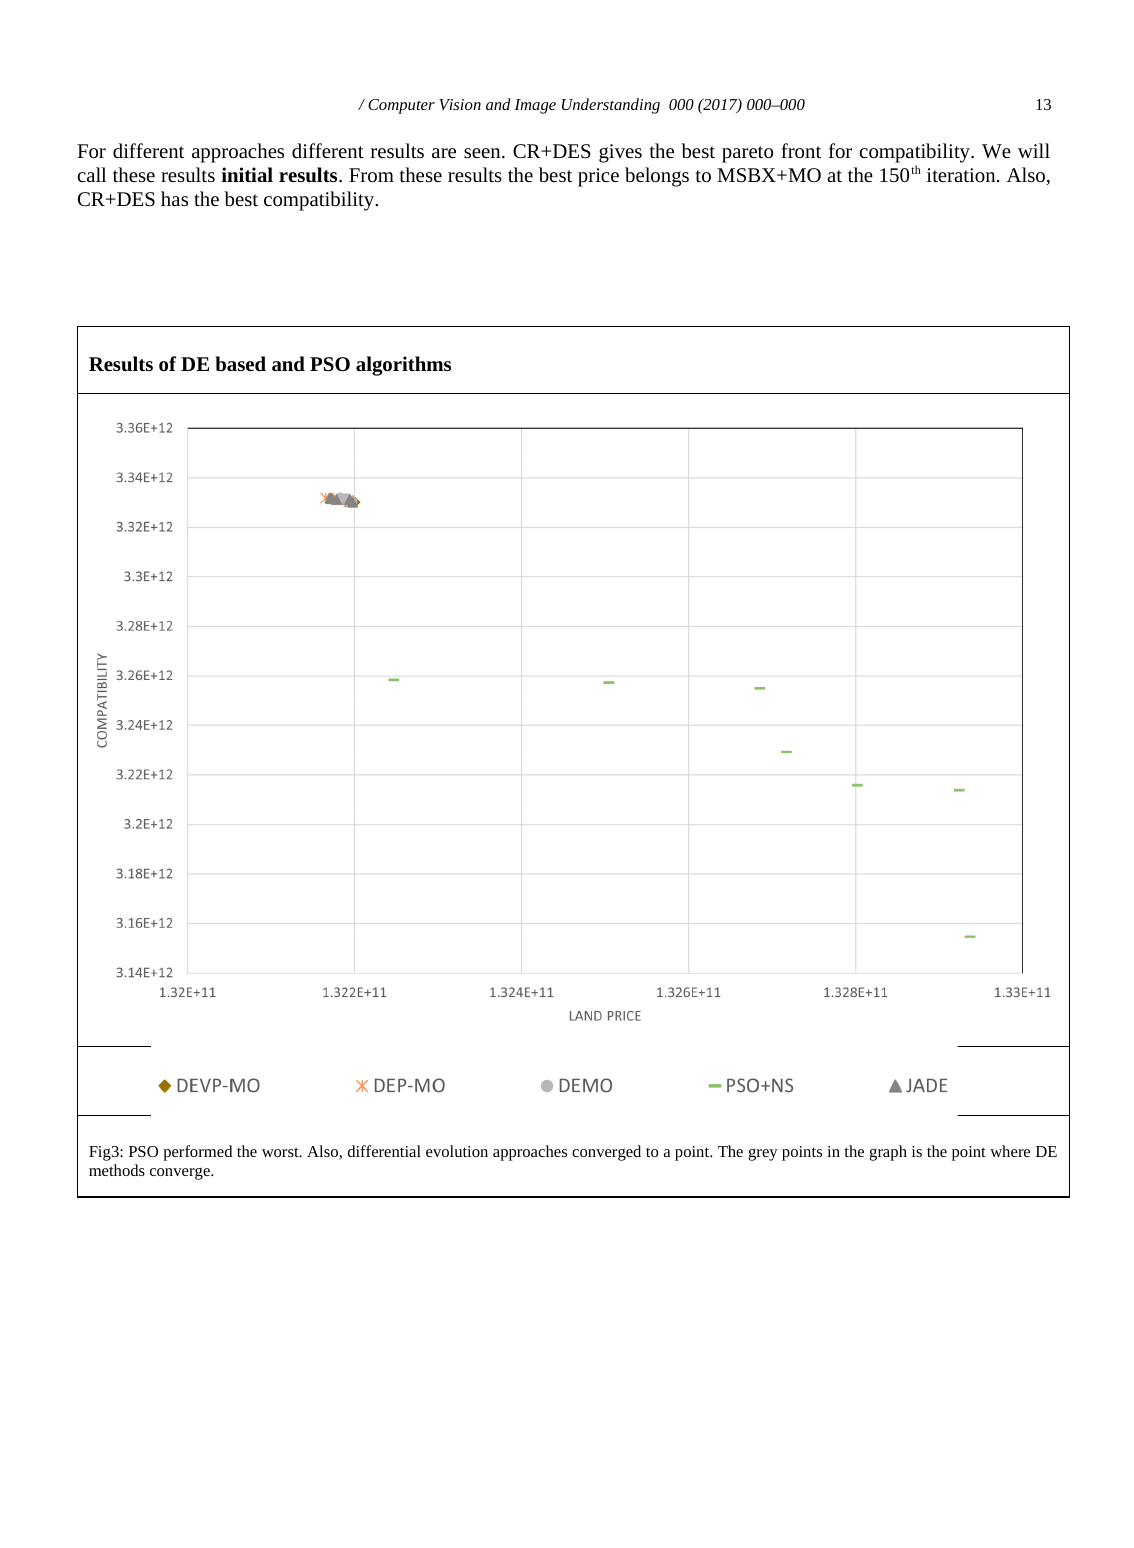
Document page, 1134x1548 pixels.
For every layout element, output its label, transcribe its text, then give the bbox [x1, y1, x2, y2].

table_cell [78, 1047, 151, 1115]
table_header Results of DE based and PSO algorithms [78, 327, 1069, 392]
text For different approaches different results are seen. CR+DES gives the best pareto front for compatibility. We will call these results initial results. From these results the best price belongs to MSBX+MO at the 150th iteration. Also, CR+DES has the best compatibility. [77, 139, 1051, 211]
picture [88, 418, 1059, 1029]
table_cell Fig3: PSO performed the worst. Also, differential evolution approaches converged to a point. The grey points in the graph is the point where DE methods converge. [78, 1116, 1069, 1196]
table_cell [958, 1047, 1069, 1115]
table_cell [78, 394, 1069, 1046]
picture [151, 1046, 958, 1116]
